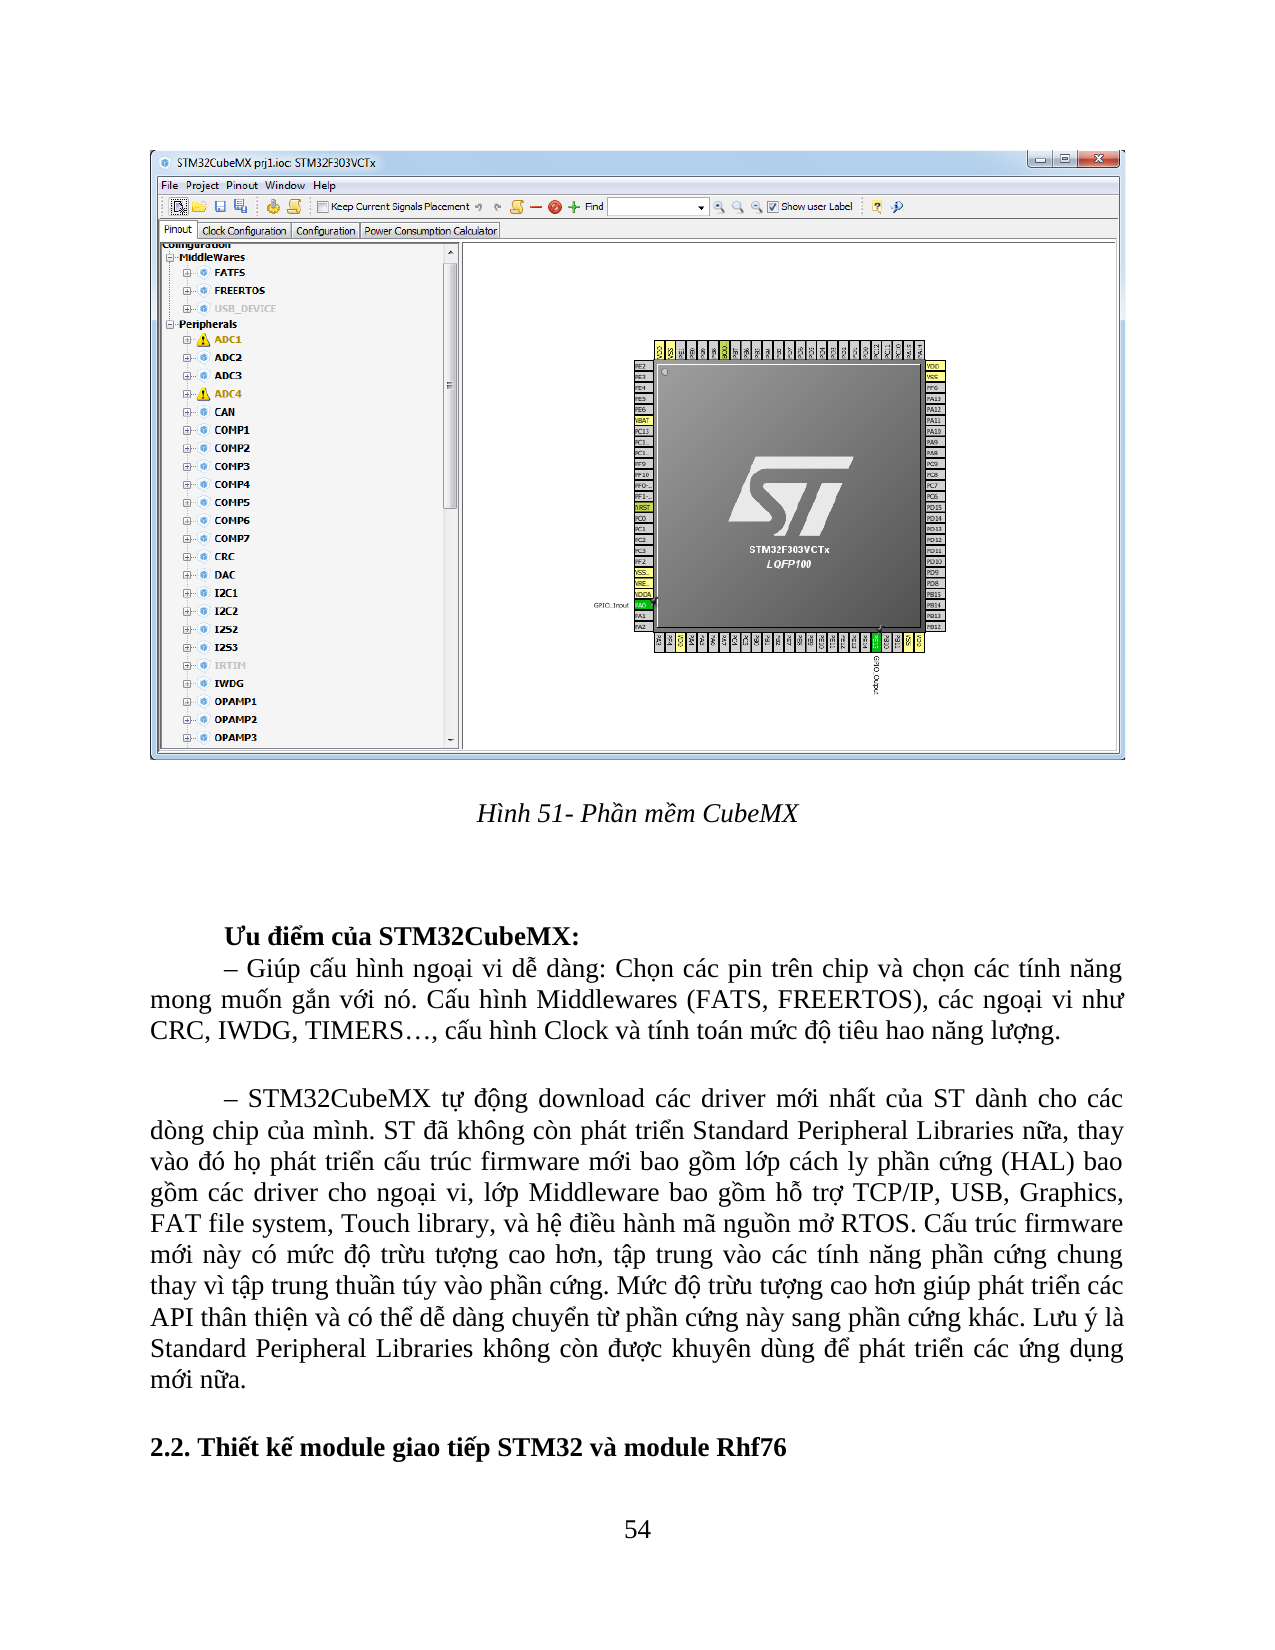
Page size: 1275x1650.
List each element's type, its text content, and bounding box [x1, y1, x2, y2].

text Hình 51- Phần mềm CubeMX [150, 797, 1125, 828]
text 2.2. Thiết kế module giao tiếp STM32 và module Rhf76 [150, 1432, 1125, 1463]
text Ưu điểm của STM32CubeMX: [150, 921, 1125, 952]
text – Giúp cấu hình ngoại vi dễ dàng: Chọn các pin trên chip và chọn các tính năng mong muốn gắn với nó. Cấu hình Middlewares (FATS, FREERTOS), các ngoại vi như CRC, IWDG, TIMERS…, cấu hình Clock và tính toán mức độ tiêu hao năng lượng. [150, 952, 1125, 1045]
text – STM32CubeMX tự động download các driver mới nhất của ST dành cho các dòng chip của mình. ST đã không còn phát triển Standard Peripheral Libraries nữa, thay vào đó họ phát triển cấu trúc firmware mới bao gồm lớp cách ly phần cứng (HAL) bao gồm các driver cho ngoại vi, lớp Middleware bao gồm hỗ trợ TCP/IP, USB, Graphics, FAT file system, Touch library, và hệ điều hành mã nguồn mở RTOS. Cấu trúc firmware mới này có mức độ trừu tượng cao hơn, tập trung vào các tính năng phần cứng chung thay vì tập trung thuần túy vào phần cứng. Mức độ trừu tượng cao hơn giúp phát triển các API thân thiện và có thể dễ dàng chuyển từ phần cứng này sang phần cứng khác. Lưu ý là Standard Peripheral Libraries không còn được khuyên dùng để phát triển các ứng dụng mới nữa. [150, 1083, 1125, 1394]
picture [150, 150, 1125, 760]
